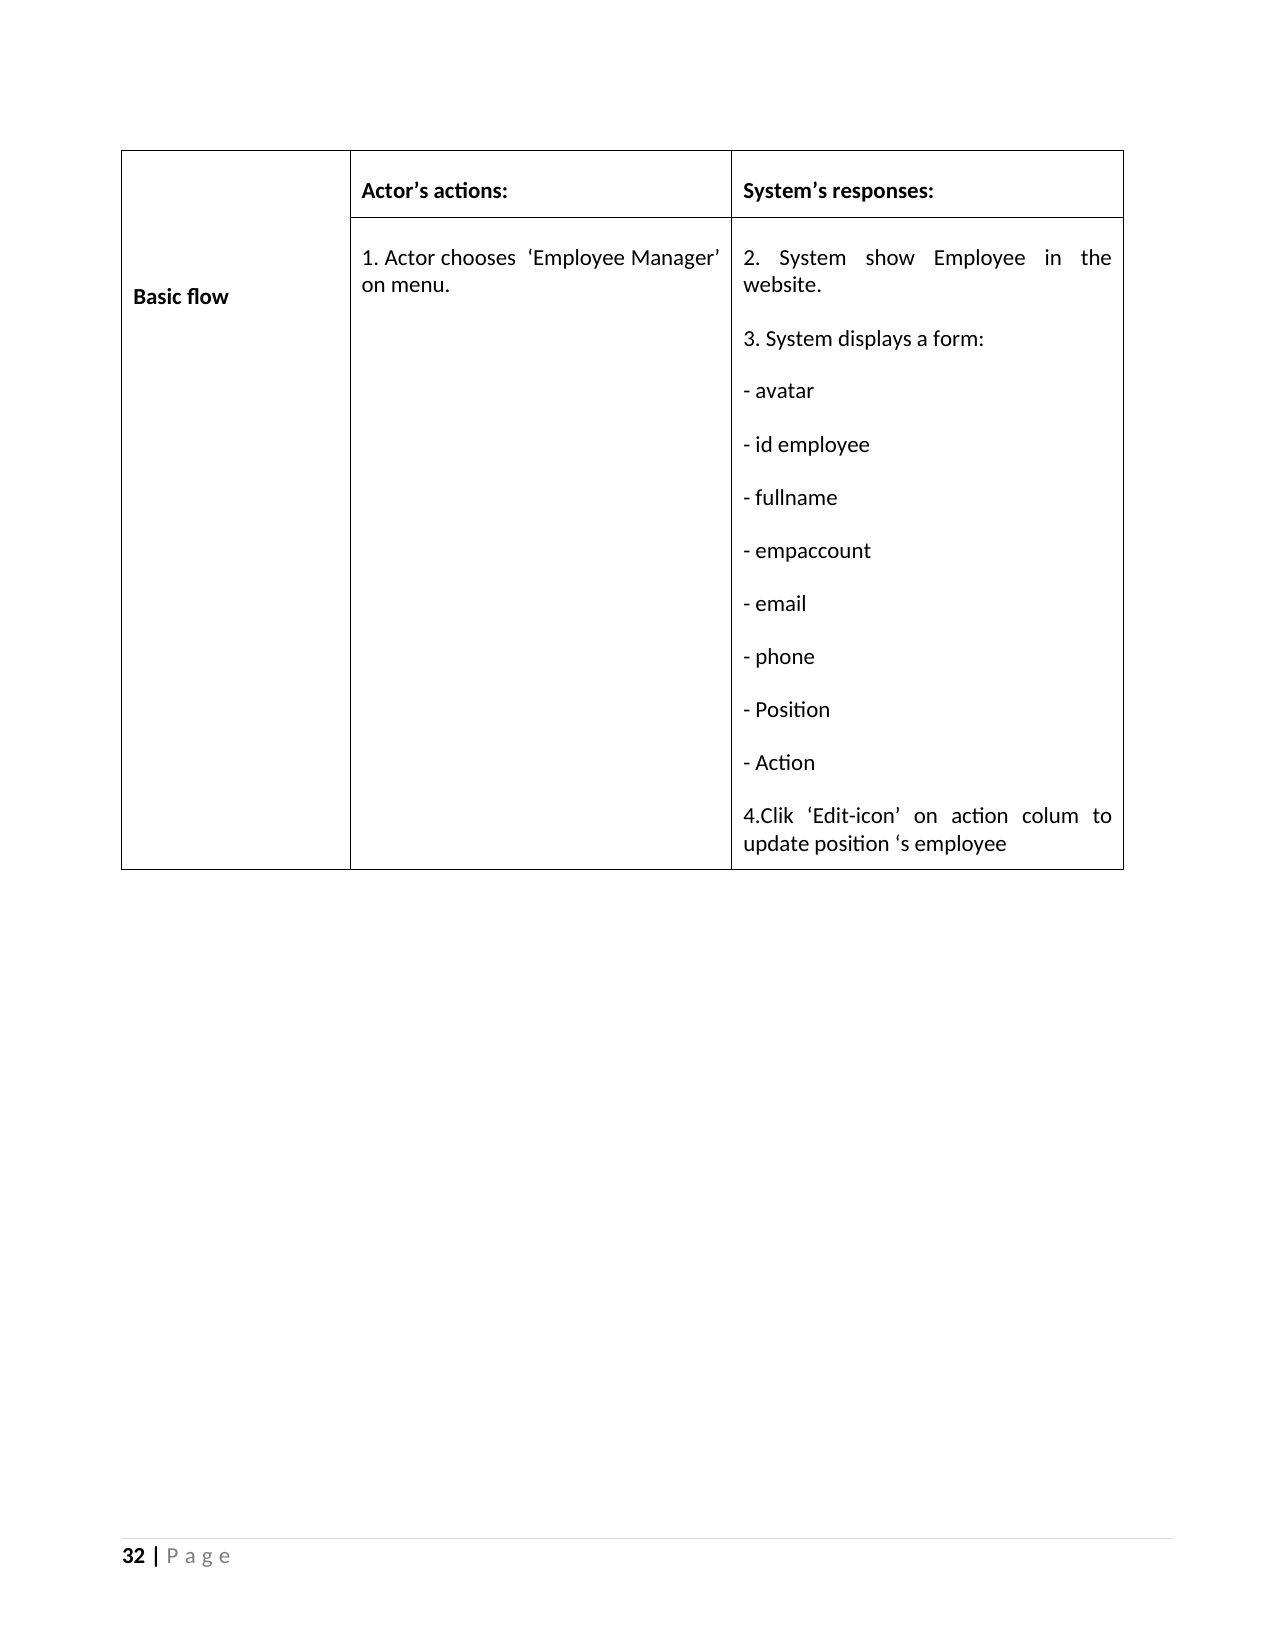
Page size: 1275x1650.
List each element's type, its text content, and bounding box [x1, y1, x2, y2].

table_cell 1. Actor chooses ‘Employee Manager’ on menu. [351, 218, 731, 869]
table_cell System’s responses: [732, 151, 1123, 217]
table_cell Actor’s actions: [351, 151, 731, 217]
table_cell Basic flow [122, 151, 350, 869]
table_cell 2. System show Employee in the website. 3. System displays a form: - avatar - id employee - fullname - empaccount - email - phone - Position - Action 4.Clik ‘Edit-icon’ on action colum to update position ‘s employee [732, 218, 1123, 869]
